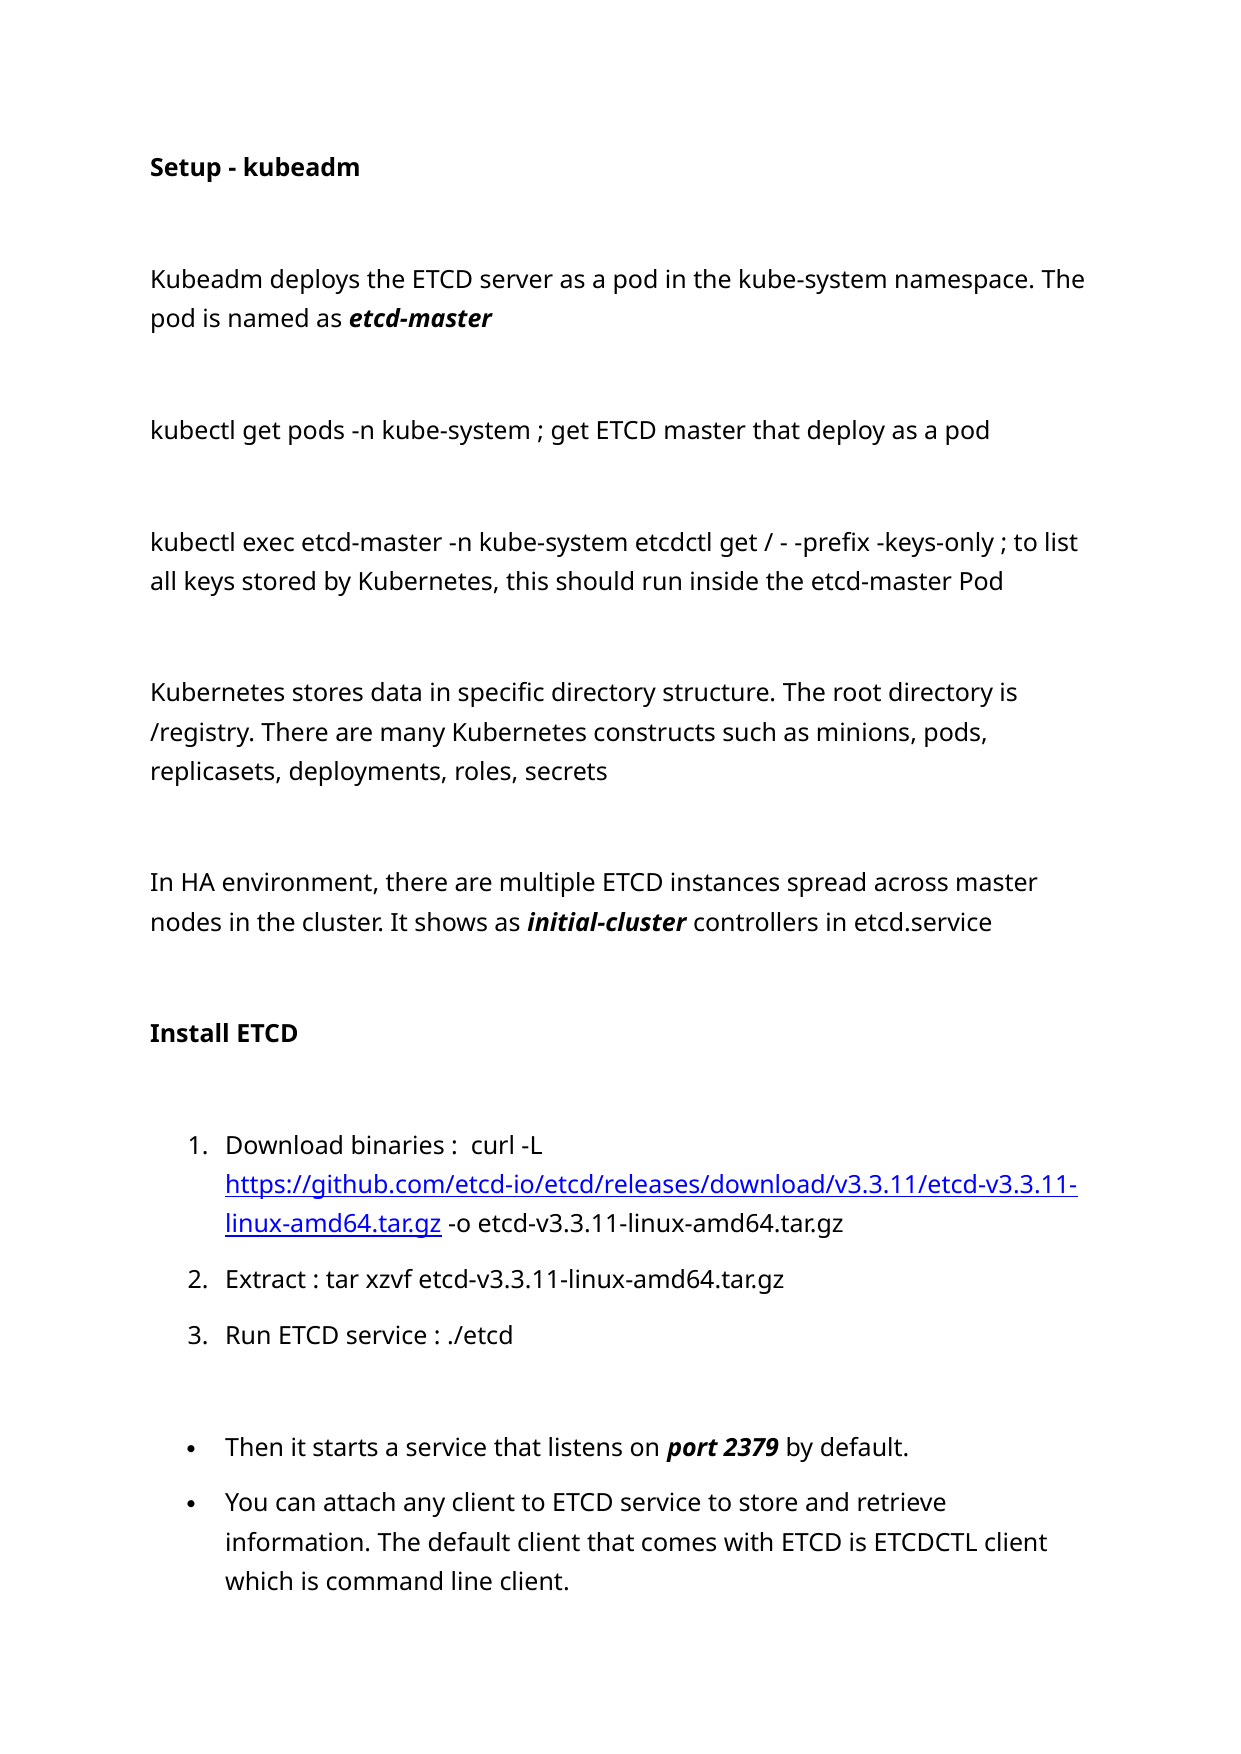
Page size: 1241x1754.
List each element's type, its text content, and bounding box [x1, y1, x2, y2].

list Extract : tar xzvf etcd-v3.3.11-linux-amd64.tar.gz [187, 1262, 1090, 1296]
list Run ETCD service : ./etcd [187, 1317, 1090, 1352]
text Install ETCD [150, 1016, 1090, 1050]
list You can attach any client to ETCD service to store and retrieve information. The default client that comes with ETCD is ETCDCTL client which is command line client. [187, 1485, 1090, 1597]
text Kubernetes stores data in specific directory structure. The root directory is /registry. There are many Kubernetes constructs such as minions, pods, replicasets, deployments, roles, secrets [150, 675, 1090, 787]
text kubectl exec etcd-master -n kube-system etcdctl get / - -prefix -keys-only ; to list all keys stored by Kubernetes, this should run inside the etcd-master Pod [150, 524, 1090, 597]
text In HA environment, there are multiple ETCD instances spread across master nodes in the cluster. It shows as initial-cluster controllers in etcd.service [150, 865, 1090, 938]
text kubectl get pods -n kube-system ; get ETCD master that deploy as a pod [150, 412, 1090, 447]
text Setup - kubeadm [150, 150, 1090, 184]
list Then it starts a service that listens on port 2379 by default. [187, 1429, 1090, 1463]
list Download binaries : curl -L https://github.com/etcd-io/etcd/releases/download/v3.3.11/etcd-v3.3.11-linux-amd64.tar.gz -o etcd-v3.3.11-linux-amd64.tar.gz [187, 1127, 1090, 1240]
text Kubeadm deploys the ETCD server as a pod in the kube-system namespace. The pod is named as etcd-master [150, 262, 1090, 335]
